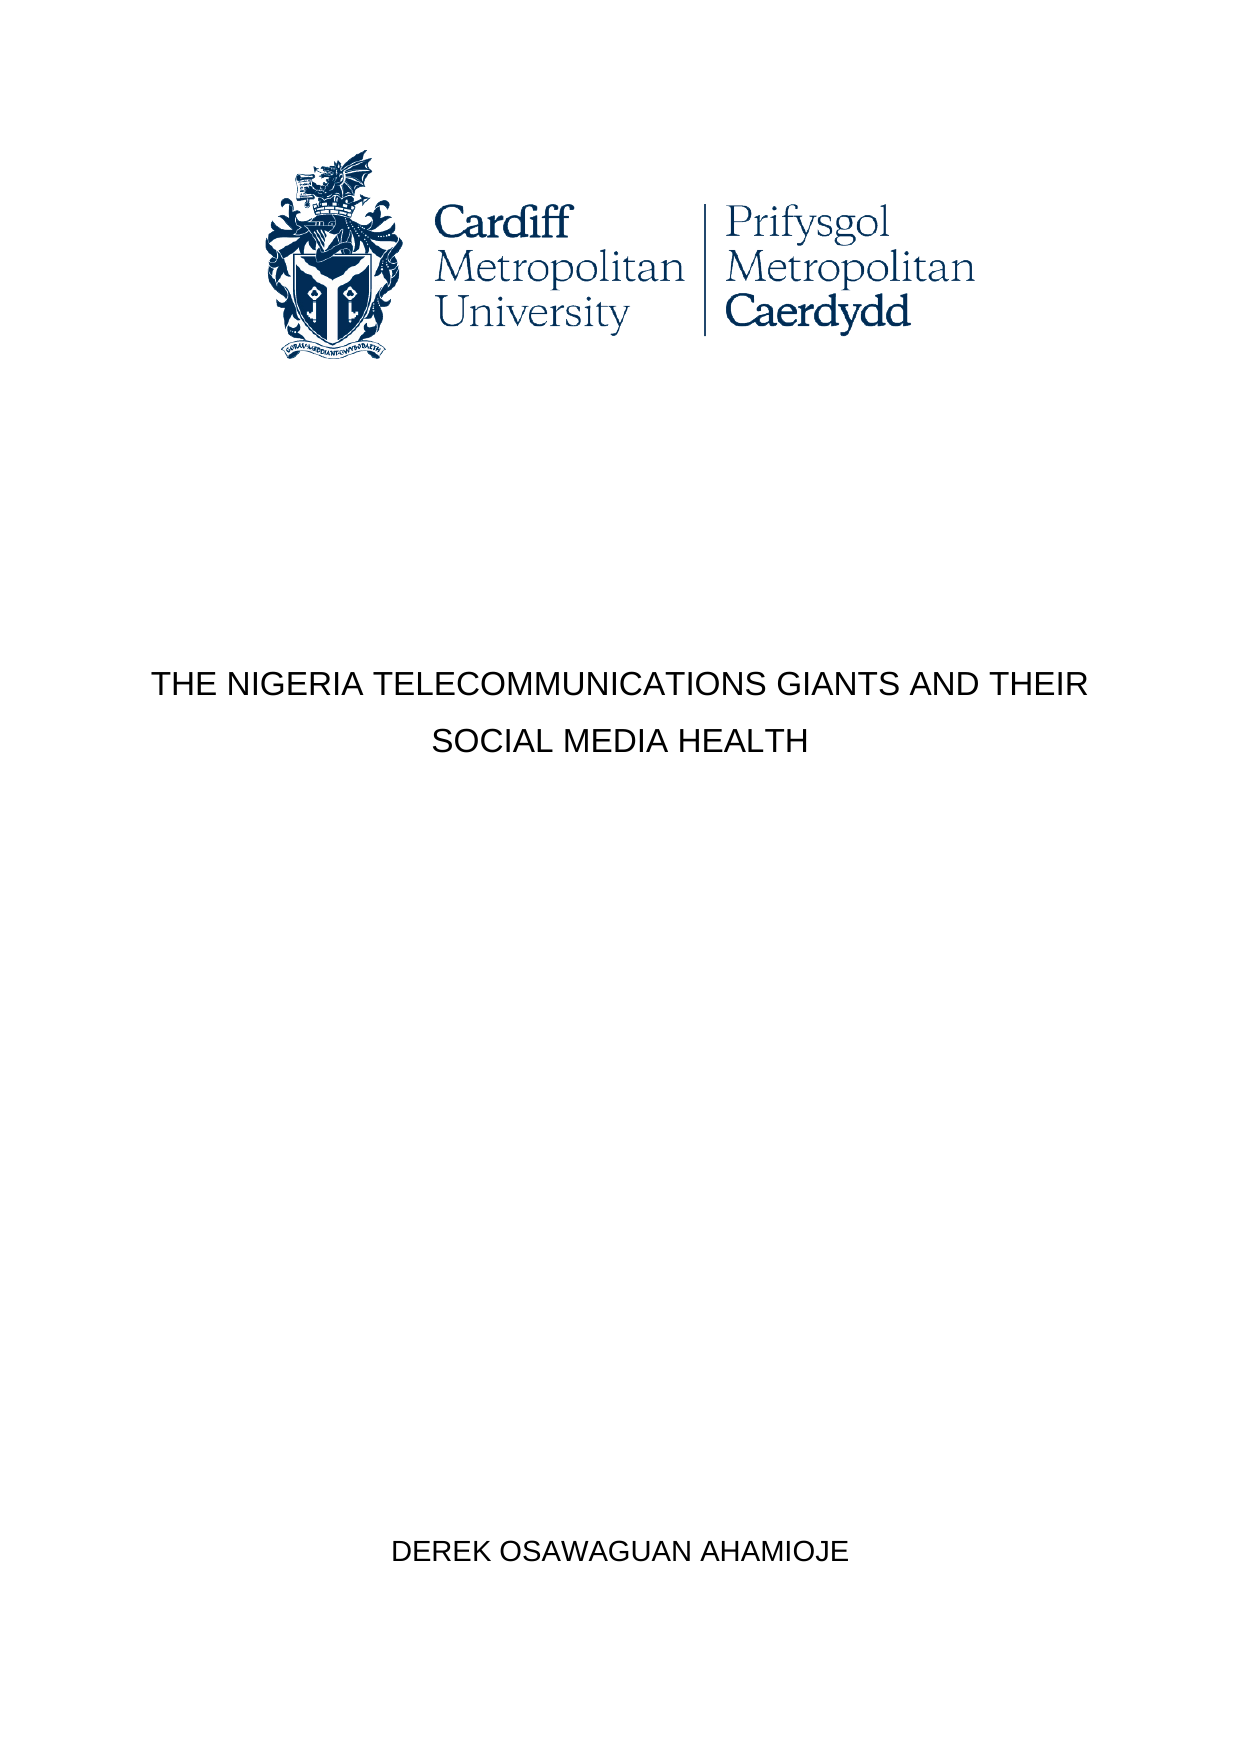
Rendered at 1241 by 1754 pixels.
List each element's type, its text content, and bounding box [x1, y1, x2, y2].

text DEREK OSAWAGUAN AHAMIOJE [150, 1534, 1090, 1567]
text THE NIGERIA TELECOMMUNICATIONS GIANTS AND THEIR SOCIAL MEDIA HEALTH [150, 664, 1090, 760]
picture [265, 150, 975, 359]
